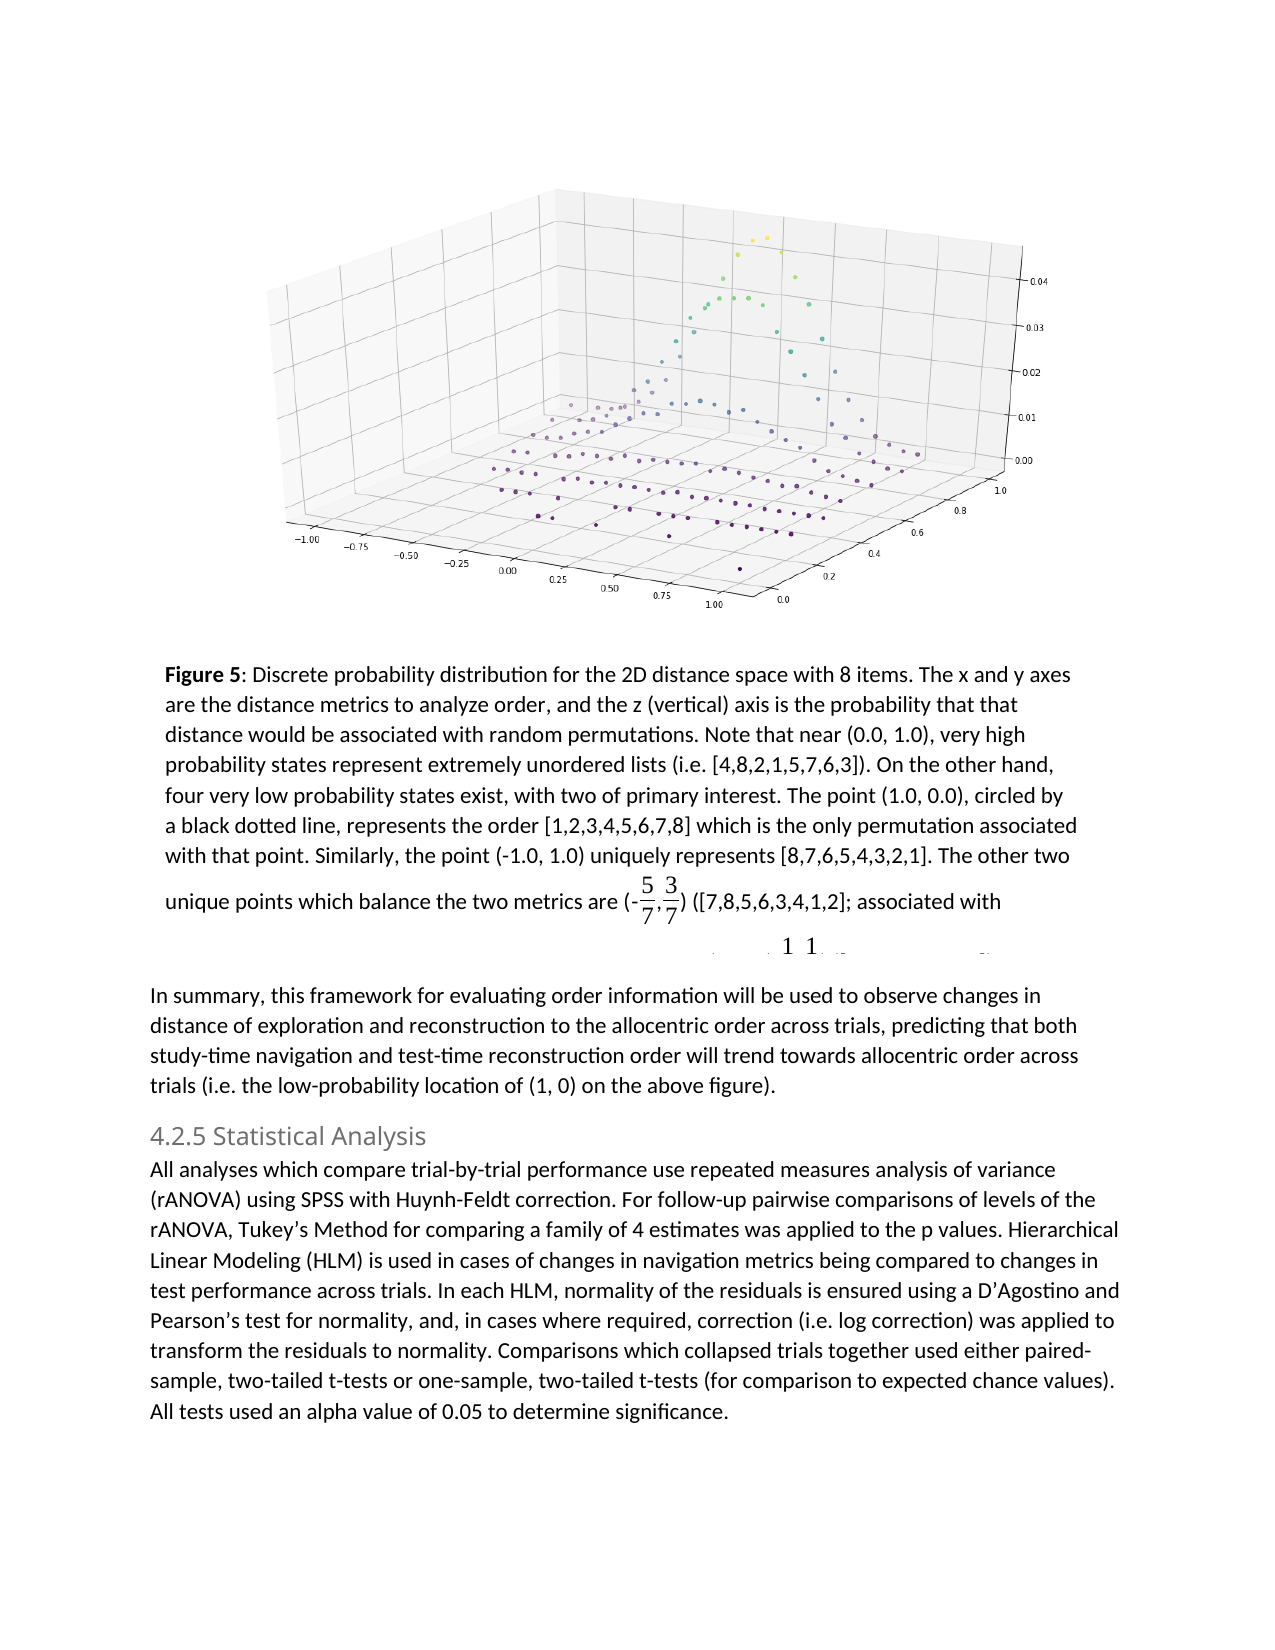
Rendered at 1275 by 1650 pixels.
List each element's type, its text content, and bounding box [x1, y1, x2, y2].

text All analyses which compare trial-by-trial performance use repeated measures analysis of variance (rANOVA) using SPSS with Huynh-Feldt correction. For follow-up pairwise comparisons of levels of the rANOVA, Tukey’s Method for comparing a family of 4 estimates was applied to the p values. Hierarchical Linear Modeling (HLM) is used in cases of changes in navigation metrics being compared to changes in test performance across trials. In each HLM, normality of the residuals is ensured using a D’Agostino and Pearson’s test for normality, and, in cases where required, correction (i.e. log correction) was applied to transform the residuals to normality. Comparisons which collapsed trials together used either paired-sample, two-tailed t-tests or one-sample, two-tailed t-tests (for comparison to expected chance values). All tests used an alpha value of 0.05 to determine significance. [150, 1155, 1125, 1425]
text In summary, this framework for evaluating order information will be used to observe changes in distance of exploration and reconstruction to the allocentric order across trials, predicting that both study-time navigation and test-time reconstruction order will trend towards allocentric order across trials (i.e. the low-probability location of (1, 0) on the above figure). [150, 981, 1125, 1099]
picture [150, 150, 1125, 634]
subtitle 4.2.5 Statistical Analysis [150, 1118, 1125, 1152]
